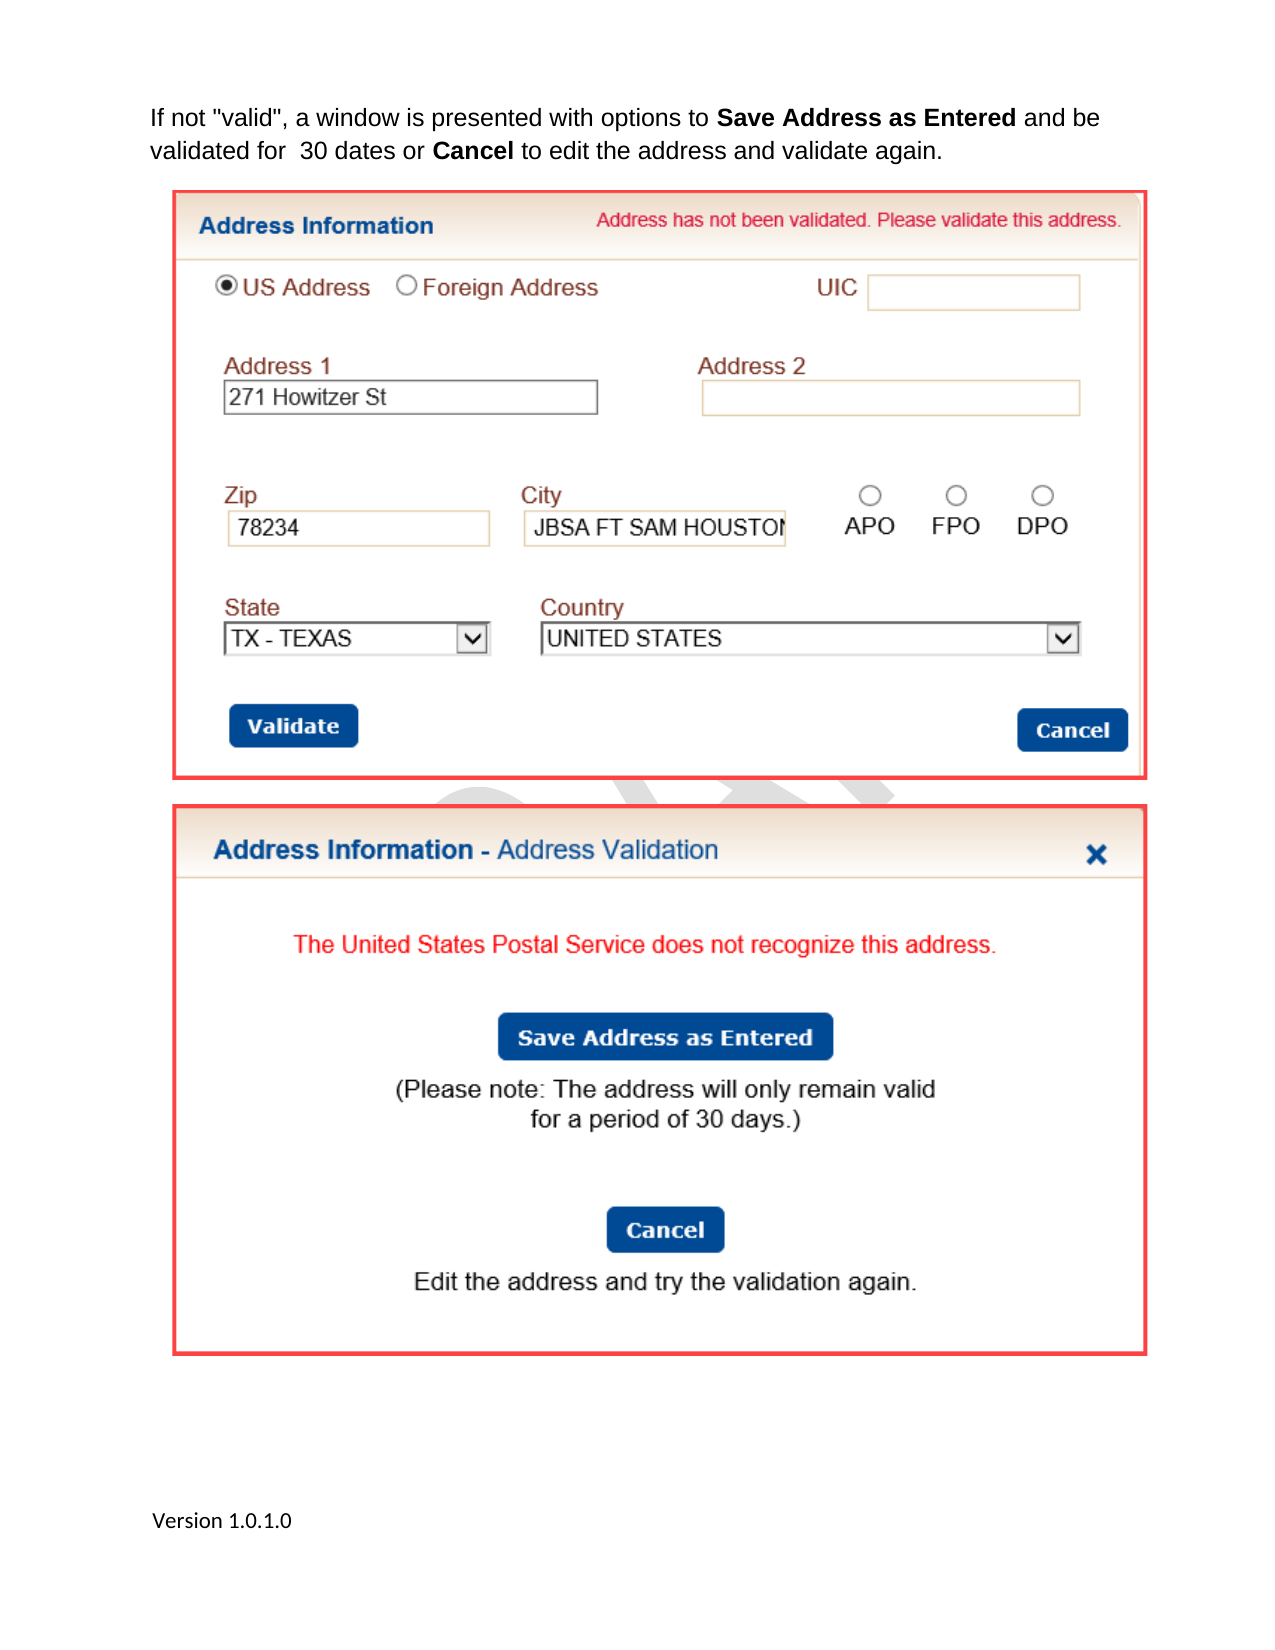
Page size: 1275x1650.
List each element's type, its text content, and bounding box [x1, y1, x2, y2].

picture [172, 190, 1148, 780]
text If not "valid", a window is presented with options to Save Address as Entered and be validated for 30 dates or Cancel to edit the address and validate again. [150, 103, 1170, 165]
picture [172, 804, 1148, 1356]
